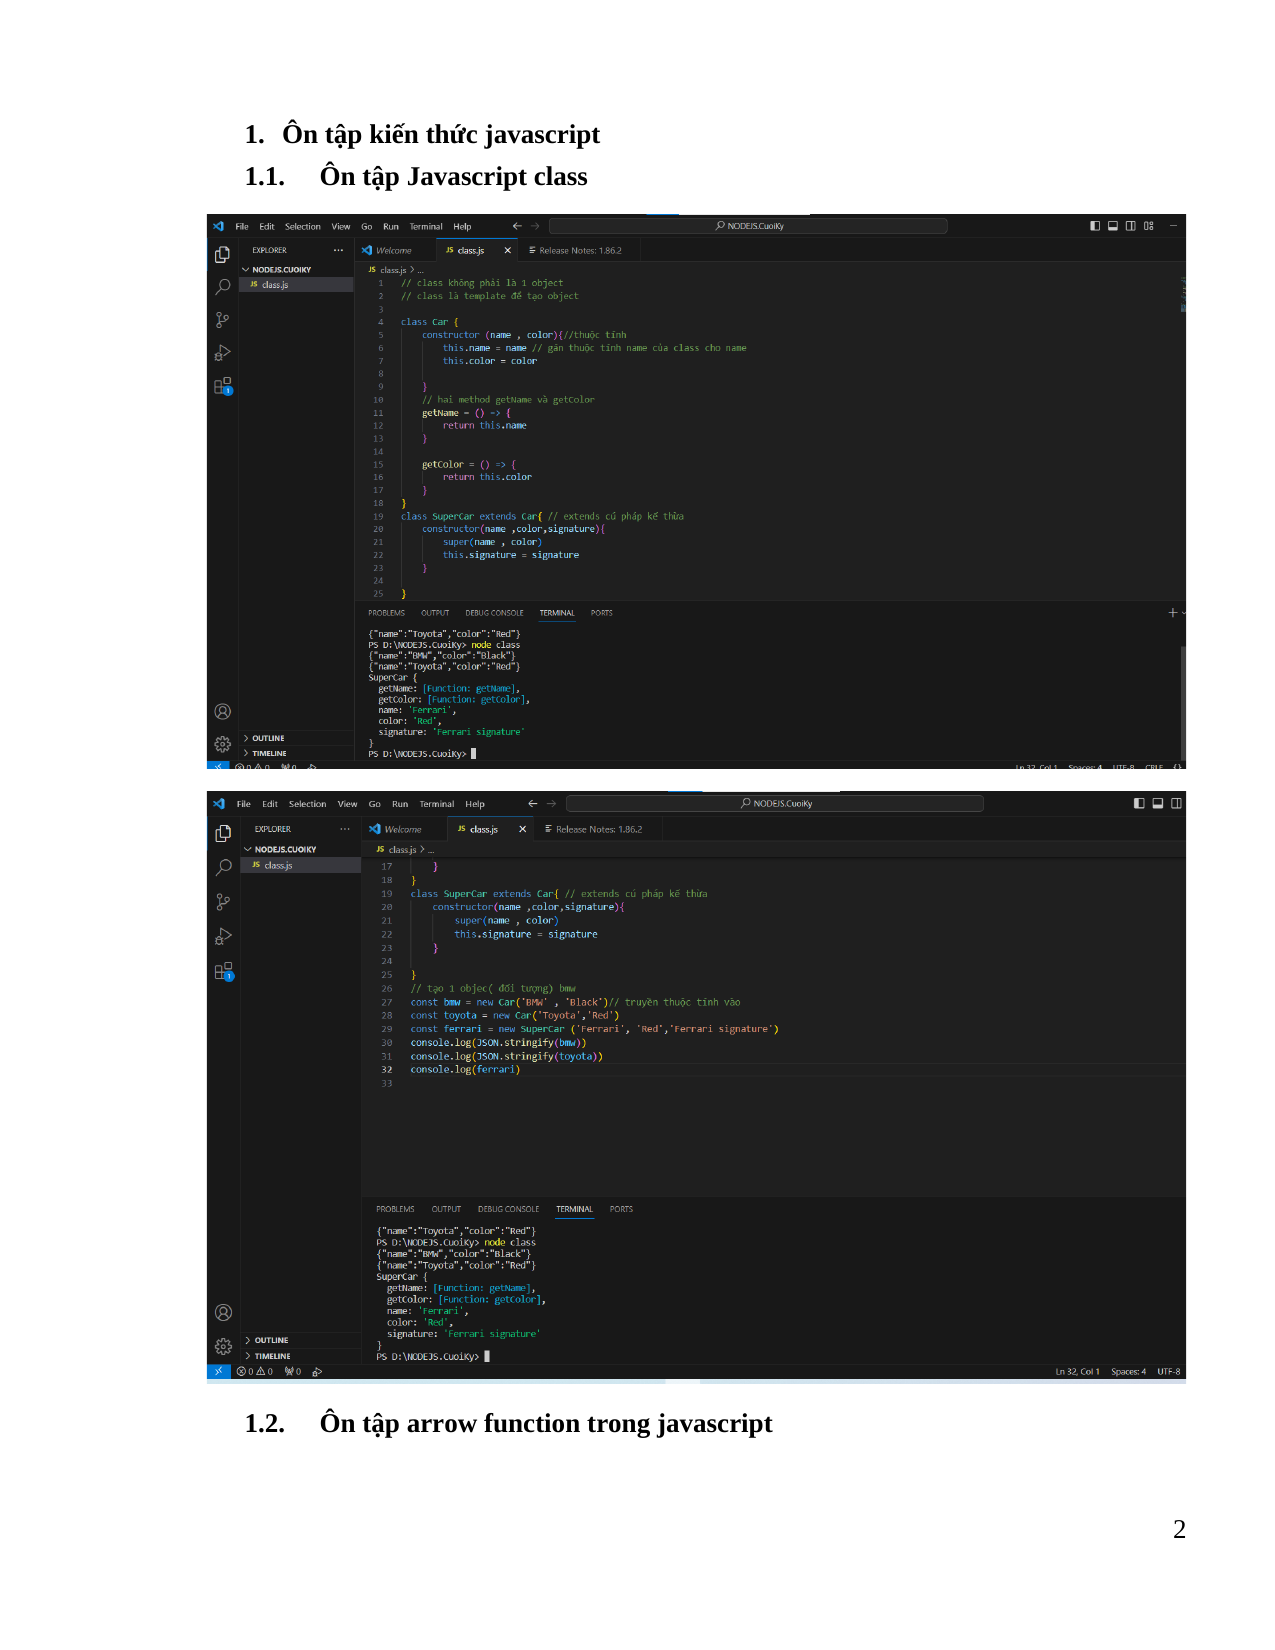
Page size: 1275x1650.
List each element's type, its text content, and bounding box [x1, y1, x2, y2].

picture [206, 791, 1187, 1384]
list Ôn tập kiến thức javascript [244, 118, 1186, 149]
list Ôn tập Javascript class [244, 160, 1186, 191]
picture [206, 214, 1187, 769]
list Ôn tập arrow function trong javascript [244, 1407, 1186, 1438]
